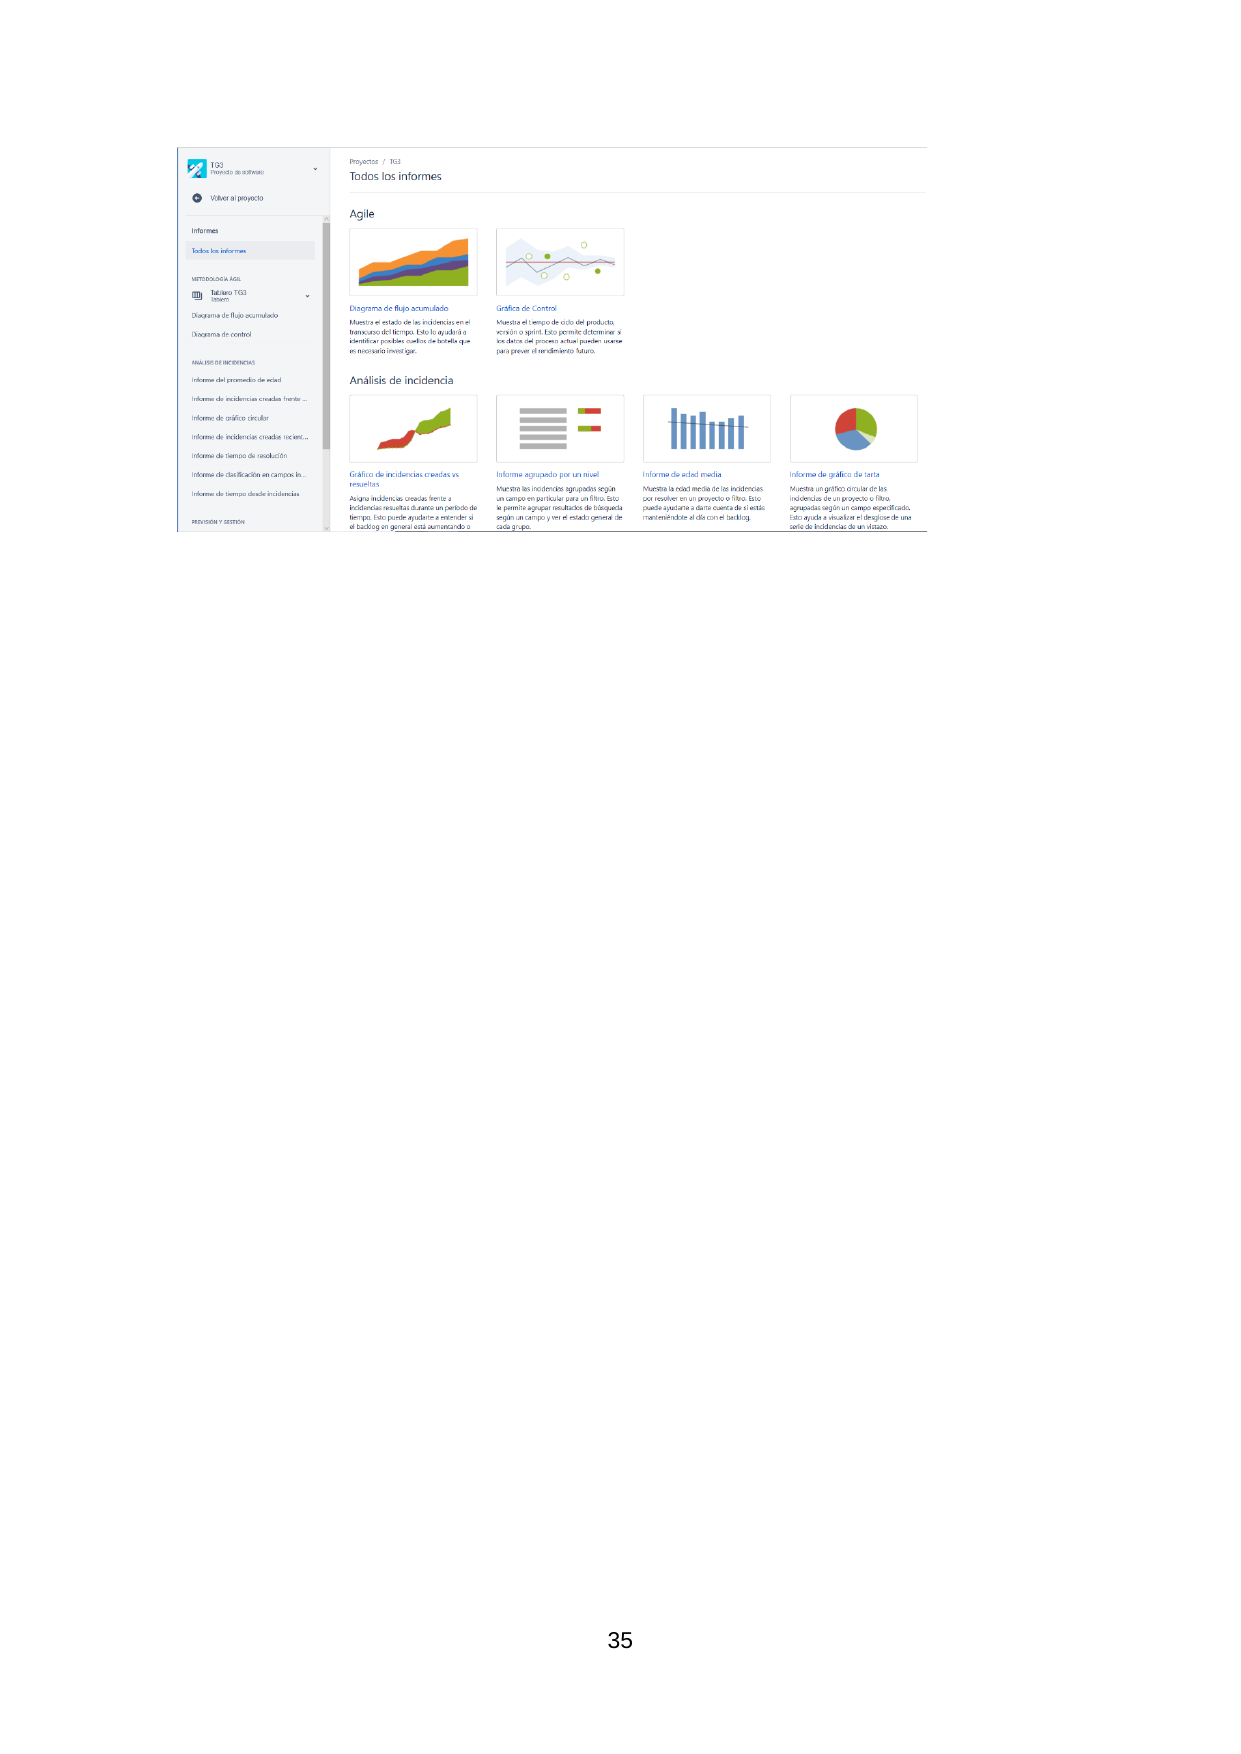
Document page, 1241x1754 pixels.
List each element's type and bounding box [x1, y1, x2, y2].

picture [177, 147, 928, 532]
